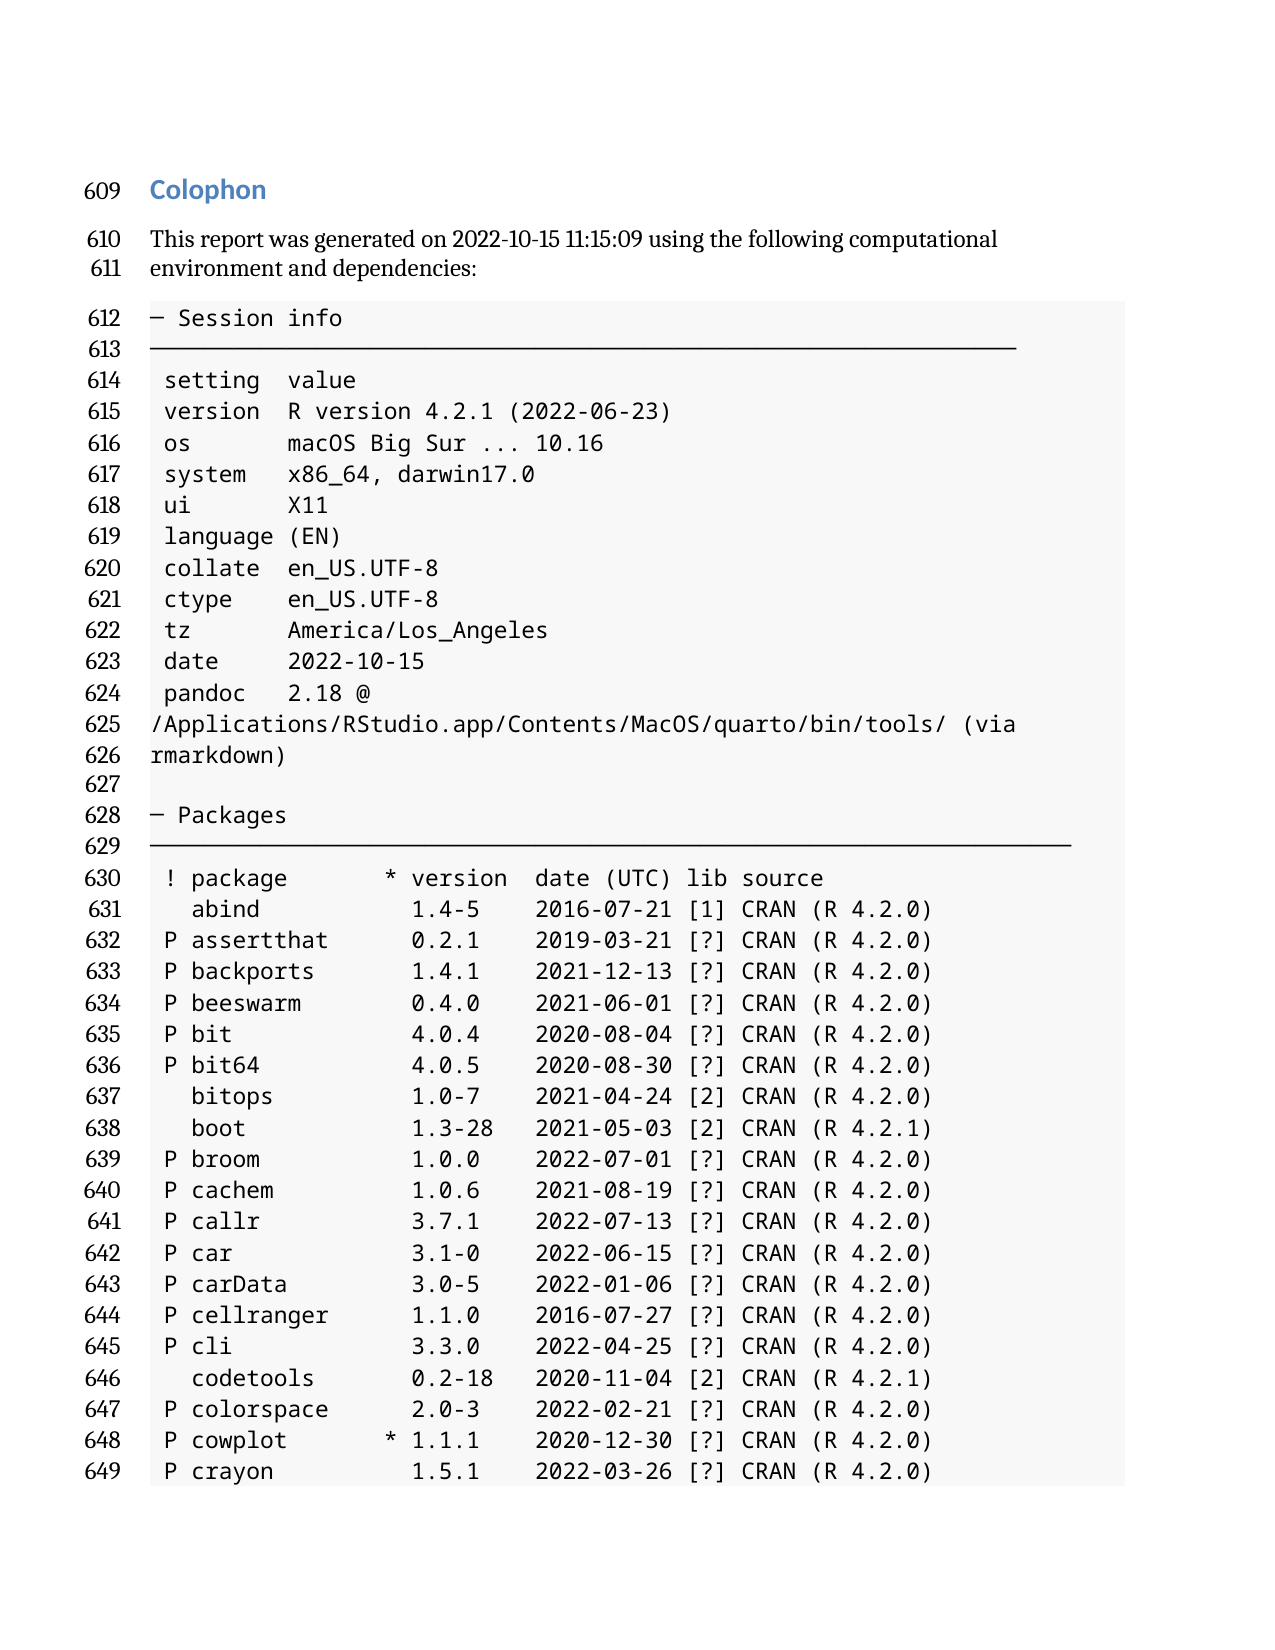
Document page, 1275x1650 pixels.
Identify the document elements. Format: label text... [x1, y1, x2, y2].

text This report was generated on 2022-10-15 11:15:09 using the following computational environment and dependencies: [150, 225, 1125, 283]
subtitle Colophon [150, 171, 1125, 206]
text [150, 301, 1125, 1486]
